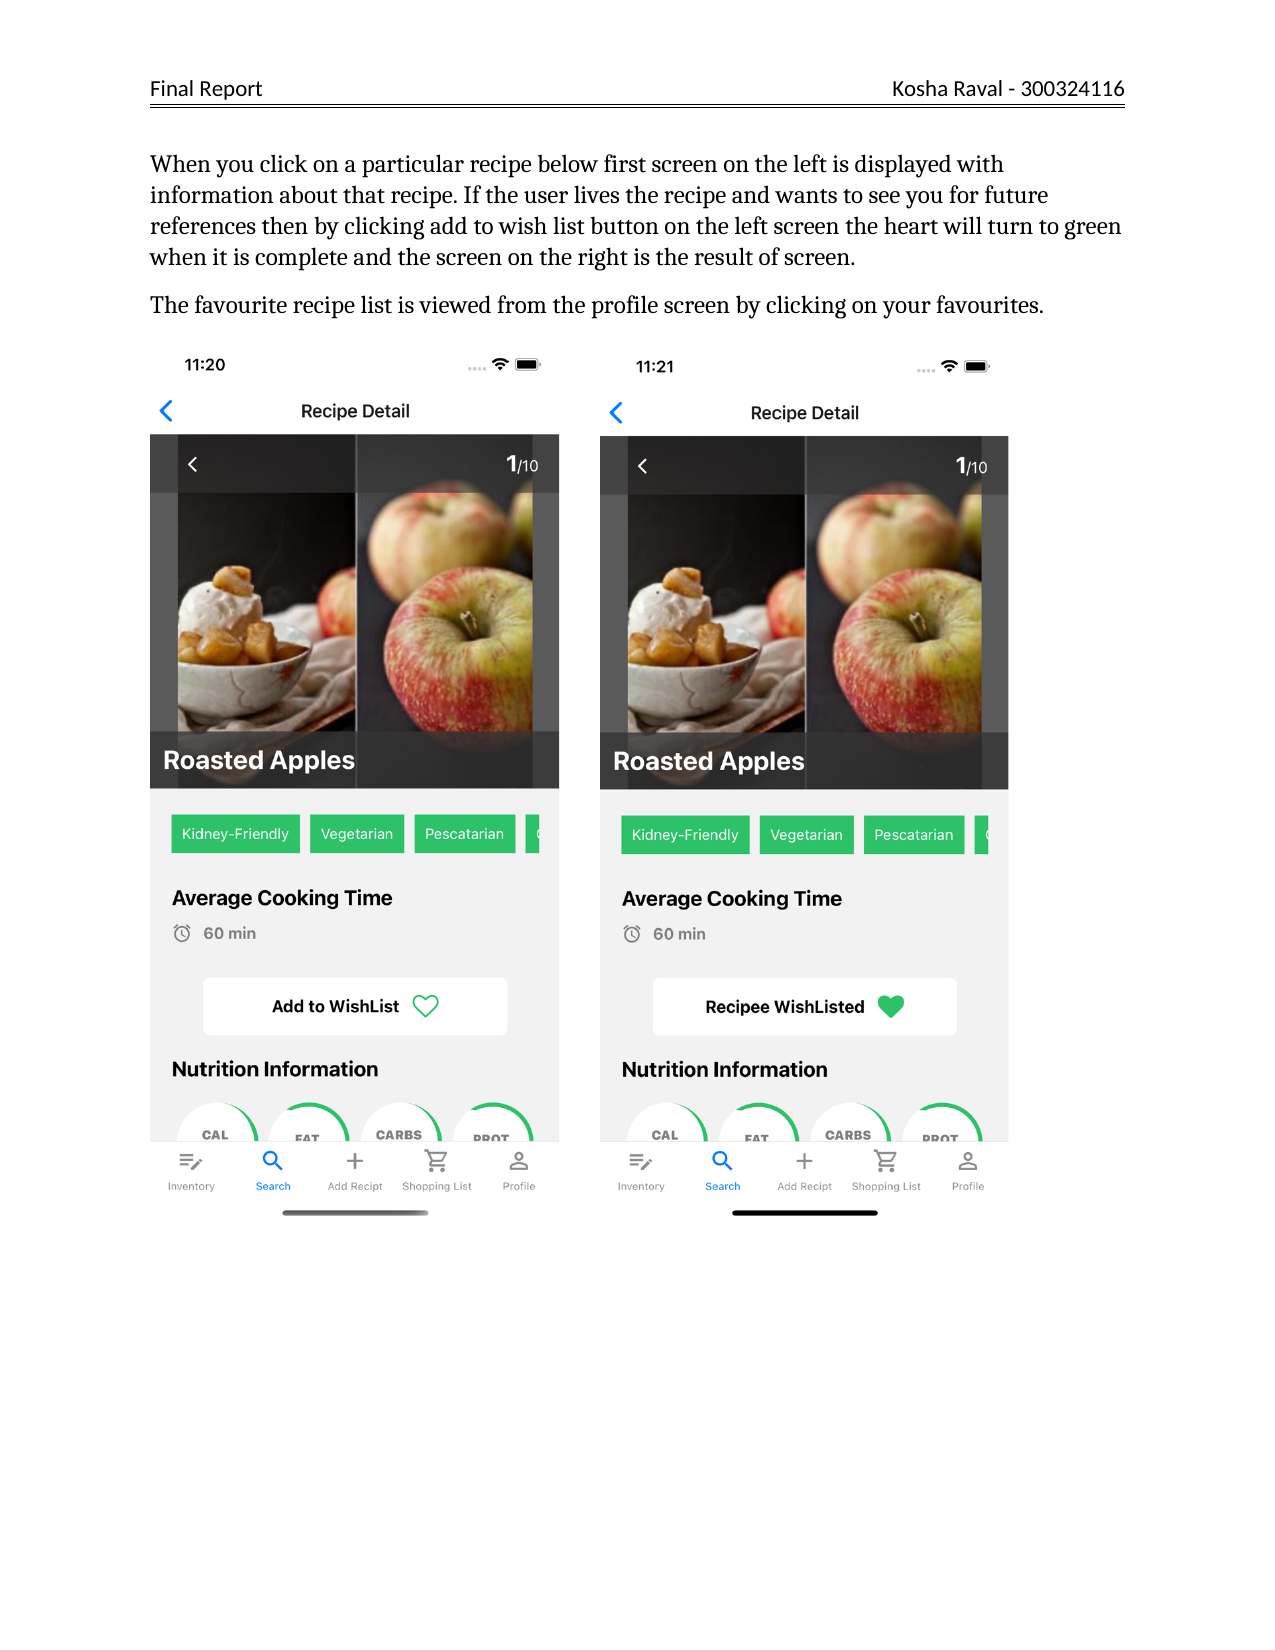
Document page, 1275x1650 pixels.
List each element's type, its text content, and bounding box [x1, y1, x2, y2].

picture [150, 338, 560, 1224]
text The favourite recipe list is viewed from the profile screen by clicking on your favourites. [150, 291, 1125, 319]
picture [600, 340, 1009, 1224]
text When you click on a particular recipe below first screen on the left is displayed with information about that recipe. If the user lives the recipe and wants to see you for future references then by clicking add to wish list button on the left screen the heart will turn to green when it is complete and the screen on the right is the result of screen. [150, 150, 1125, 272]
